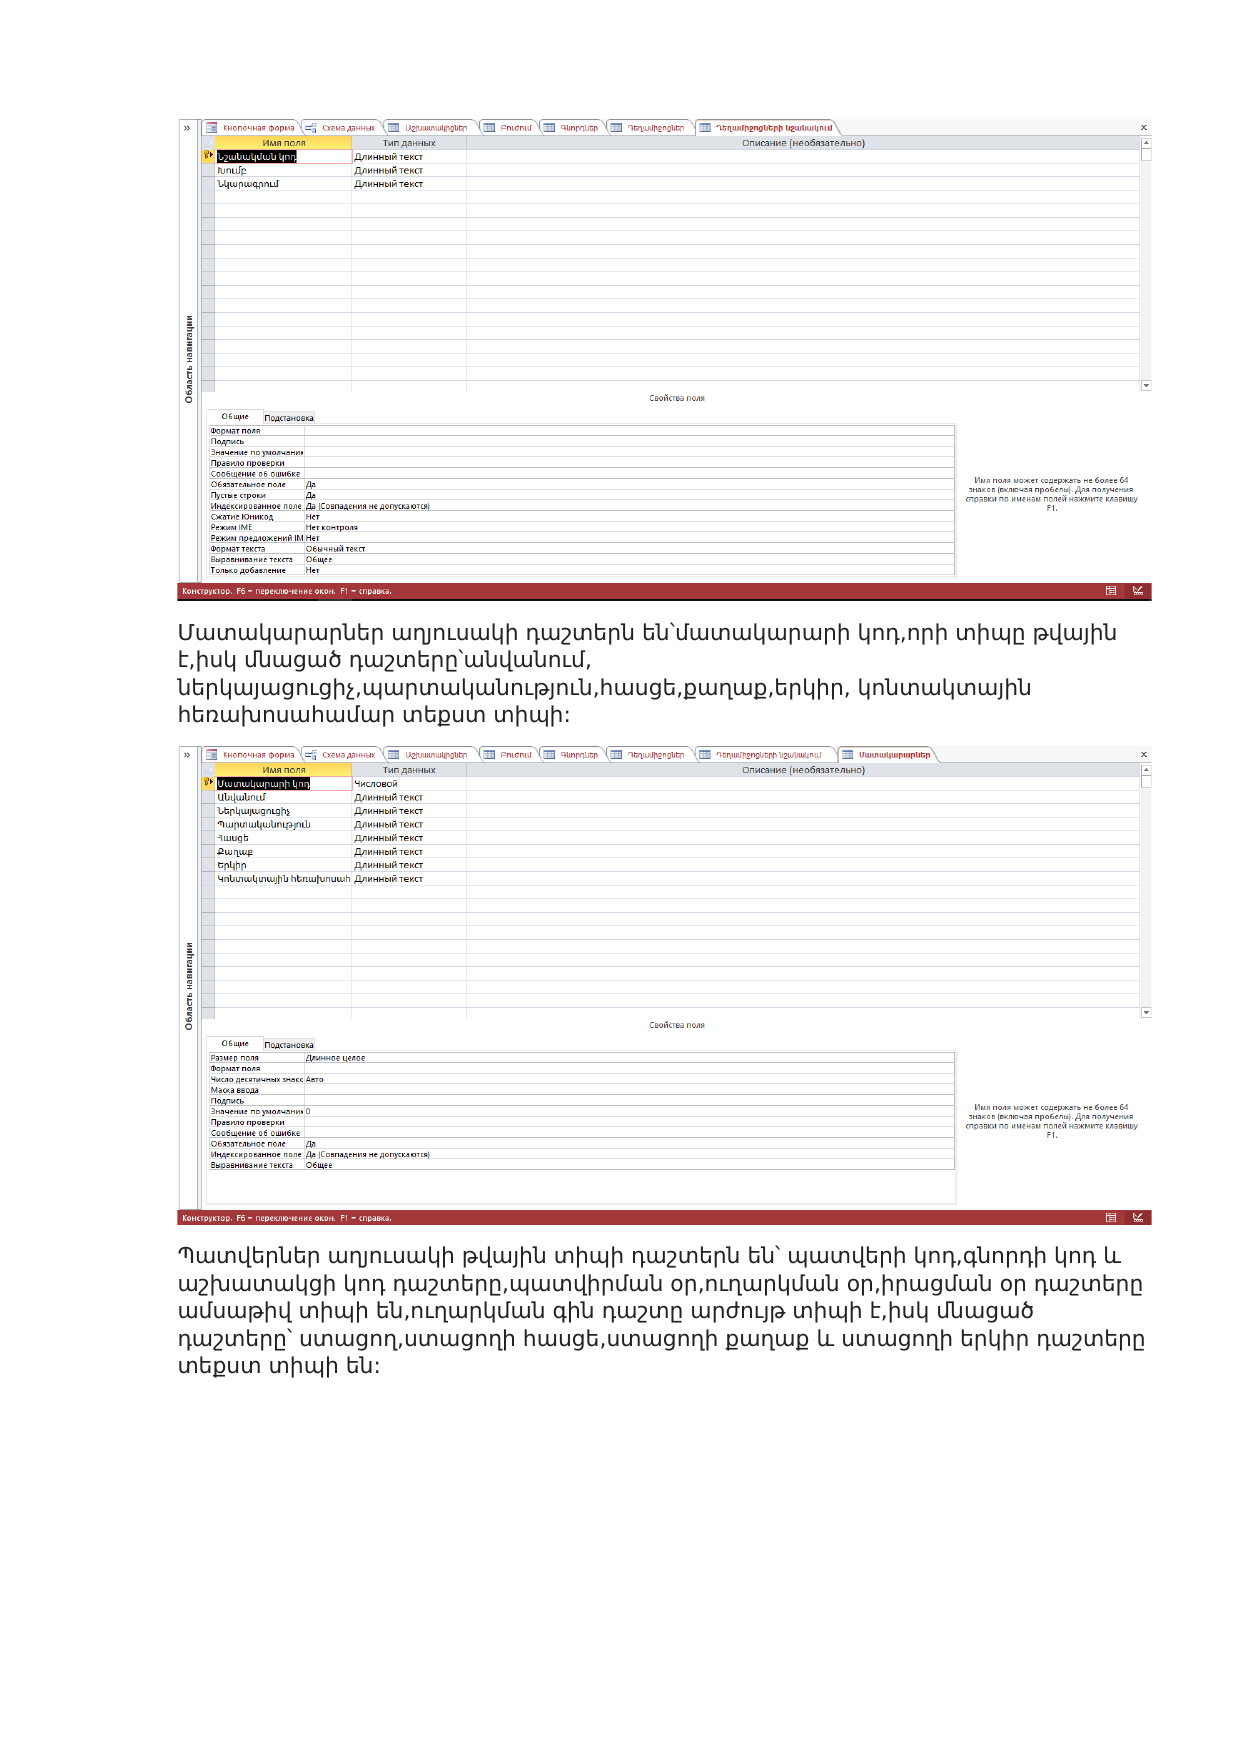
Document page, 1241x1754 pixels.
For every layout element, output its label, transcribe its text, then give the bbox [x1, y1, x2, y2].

text Պատվերներ աղյուսակի թվային տիպի դաշտերն են՝ պատվերի կոդ,գնորդի կոդ և աշխատակցի կոդ դաշտերը,պատվիրման օր,ուղարկման օր,իրացման օր դաշտերը ամսաթիվ տիպի են,ուղարկման գին դաշտը արժույթ տիպի է,իսկ մնացած դաշտերը՝ ստացող,ստացողի հասցե,ստացողի քաղաք և ստացողի երկիր դաշտերը տեքստ տիպի են: [177, 1243, 1152, 1379]
picture [177, 746, 1152, 1225]
text Մատակարարներ աղյուսակի դաշտերն են՝մատակարարի կոդ,որի տիպը թվային է,իսկ մնացած դաշտերը՝անվանում, ներկայացուցիչ,պարտականություն,հասցե,քաղաք,երկիր, կոնտակտային հեռախոսահամար տեքստ տիպի: [177, 620, 1152, 728]
picture [177, 118, 1152, 601]
